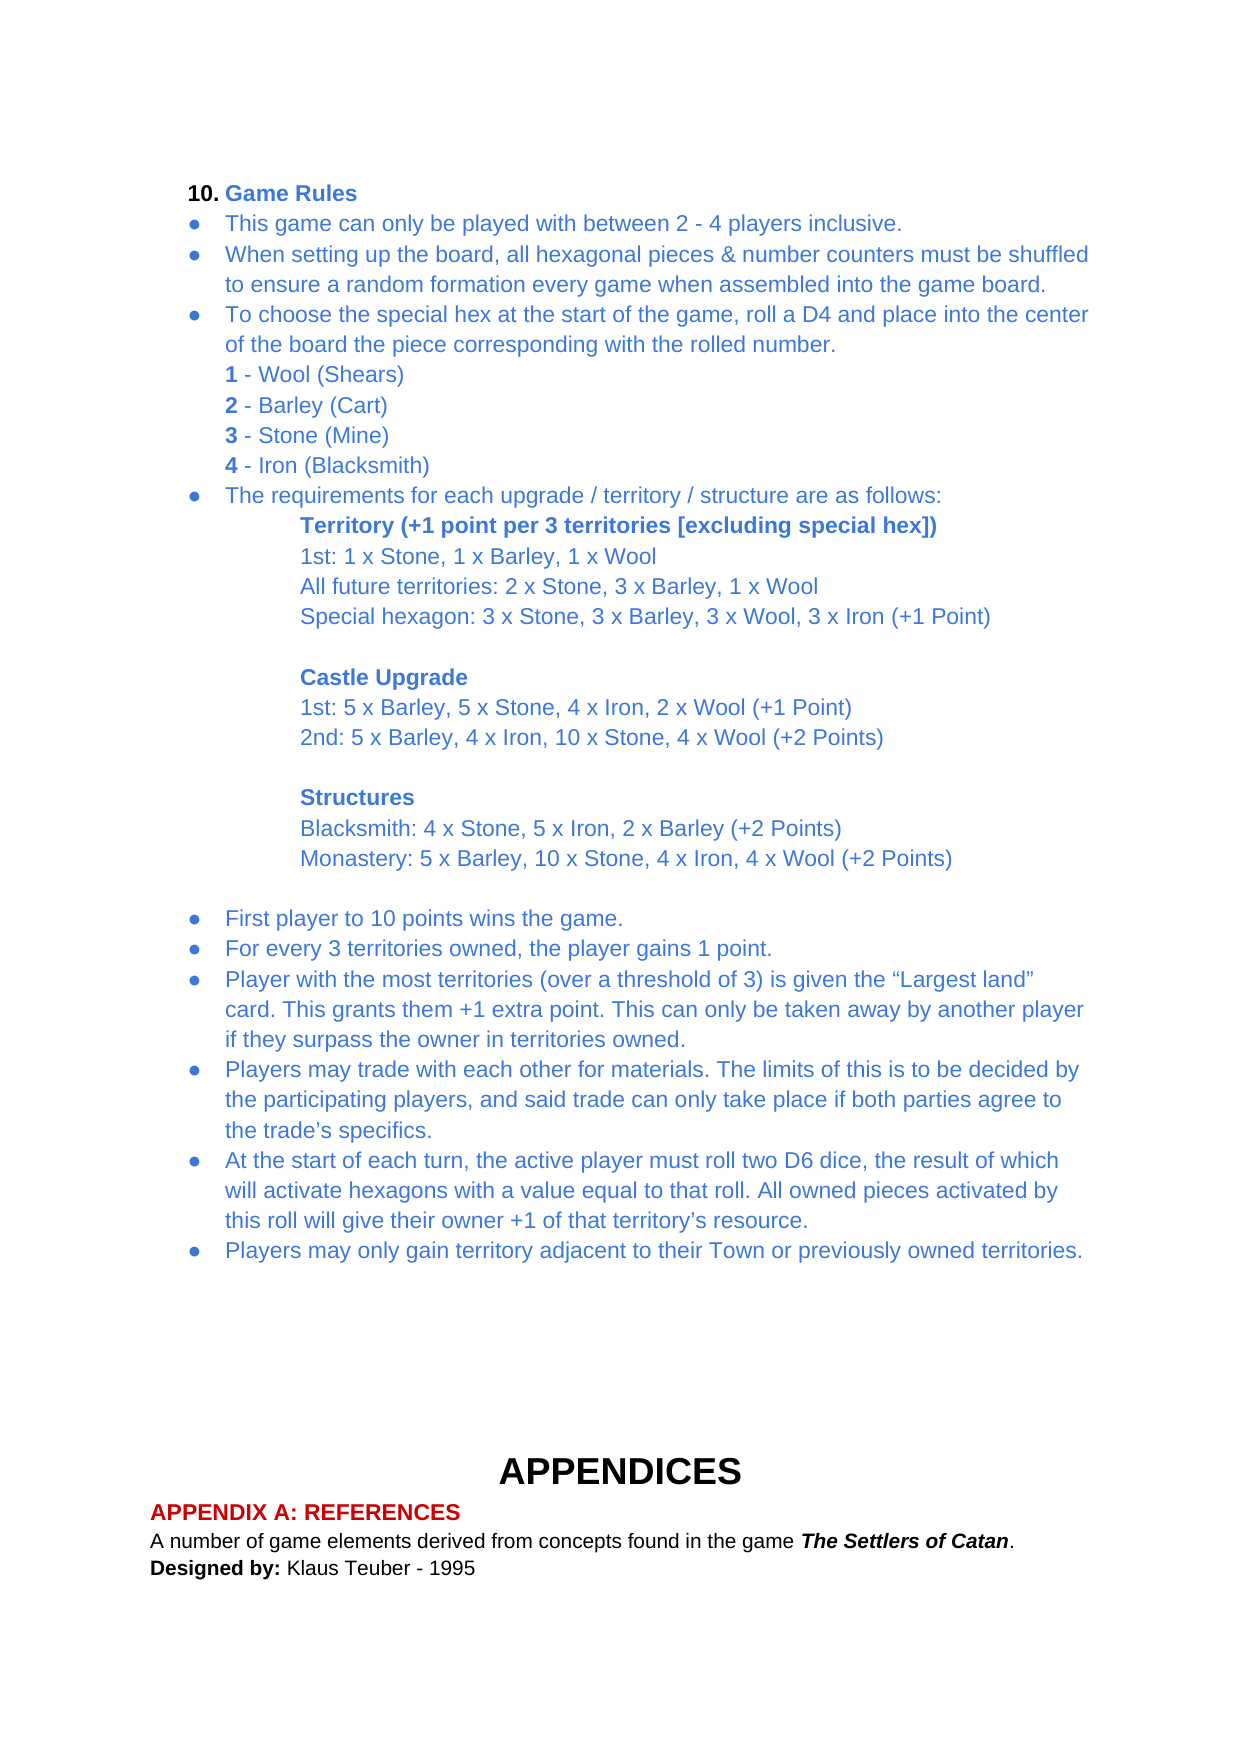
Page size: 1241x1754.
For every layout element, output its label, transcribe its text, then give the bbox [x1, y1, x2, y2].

text APPENDICES [150, 1449, 1090, 1492]
list Players may only gain territory adjacent to their Town or previously owned territories. [187, 1237, 1090, 1264]
text A number of game elements derived from concepts found in the game The Settlers of Catan. [150, 1529, 1090, 1553]
list This game can only be played with between 2 - 4 players inclusive. [187, 210, 1090, 237]
text APPENDIX A: REFERENCES [150, 1498, 1090, 1525]
list Game Rules [187, 180, 1090, 207]
text Designed by: Klaus Teuber - 1995 [150, 1556, 1090, 1580]
list To choose the special hex at the start of the game, roll a D4 and place into the center of the board the piece corresponding with the rolled number. 1 - Wool (Shears) 2 - Barley (Cart) 3 - Stone (Mine) 4 - Iron (Blacksmith) [187, 301, 1090, 478]
list For every 3 territories owned, the player gains 1 point. [187, 935, 1090, 962]
list Player with the most territories (over a threshold of 3) is given the “Largest land” card. This grants them +1 extra point. This can only be taken away by another player if they surpass the owner in territories owned. [187, 966, 1090, 1052]
list At the start of each turn, the active player must roll two D6 dice, the result of which will activate hexagons with a value equal to that roll. All owned pieces activated by this roll will give their owner +1 of that territory’s resource. [187, 1147, 1090, 1234]
list Players may trade with each other for materials. The limits of this is to be decided by the participating players, and said trade can only take place if both parties agree to the trade’s specifics. [187, 1056, 1090, 1143]
list First player to 10 points wins the game. [187, 905, 1090, 932]
list When setting up the board, all hexagonal pieces & number counters must be shuffled to ensure a random formation every game when assembled into the game board. [187, 241, 1090, 297]
list The requirements for each upgrade / territory / structure are as follows: Territory (+1 point per 3 territories [excluding special hex]) 1st: 1 x Stone, 1 x Barley, 1 x Wool All future territories: 2 x Stone, 3 x Barley, 1 x Wool Special hexagon: 3 x Stone, 3 x Barley, 3 x Wool, 3 x Iron (+1 Point) Castle Upgrade 1st: 5 x Barley, 5 x Stone, 4 x Iron, 2 x Wool (+1 Point) 2nd: 5 x Barley, 4 x Iron, 10 x Stone, 4 x Wool (+2 Points) Structures Blacksmith: 4 x Stone, 5 x Iron, 2 x Barley (+2 Points) Monastery: 5 x Barley, 10 x Stone, 4 x Iron, 4 x Wool (+2 Points) [187, 482, 1090, 901]
